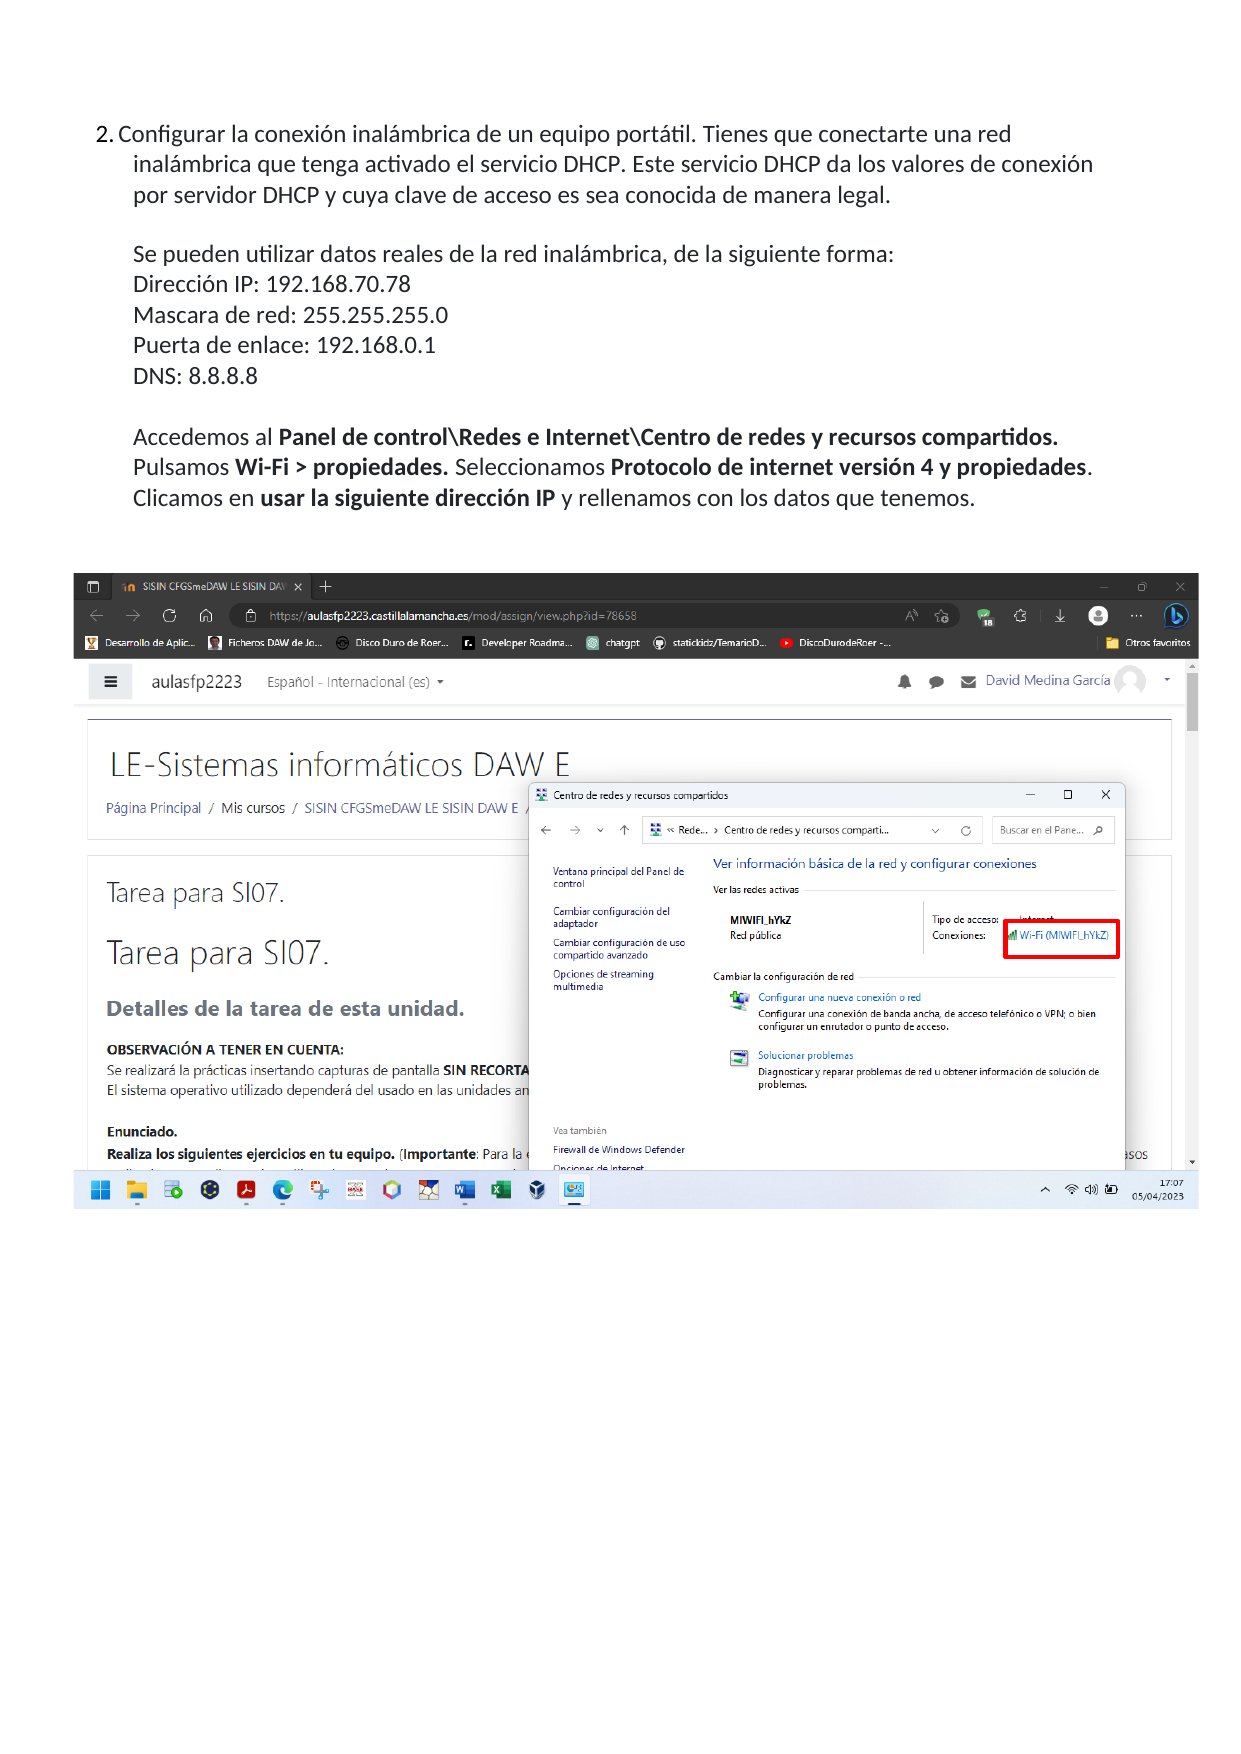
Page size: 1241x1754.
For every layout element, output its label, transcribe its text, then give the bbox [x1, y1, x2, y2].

list Clicamos en usar la siguiente dirección IP y rellenamos con los datos que tenemos. [133, 482, 1122, 512]
list Dirección IP: 192.168.70.78 Mascara de red: 255.255.255.0 Puerta de enlace: 192.168.0.1 DNS: 8.8.8.8 [133, 268, 1122, 390]
list Accedemos al Panel de control\Redes e Internet\Centro de redes y recursos compartidos. Pulsamos Wi-Fi > propiedades. Seleccionamos Protocolo de internet versión 4 y propiedades. [133, 421, 1122, 482]
list Configurar la conexión inalámbrica de un equipo portátil. Tienes que conectarte una red inalámbrica que tenga activado el servicio DHCP. Este servicio DHCP da los valores de conexión por servidor DHCP y cuya clave de acceso es sea conocida de manera legal. [95, 118, 1122, 238]
list Se pueden utilizar datos reales de la red inalámbrica, de la siguiente forma: [133, 238, 1122, 268]
picture [73, 573, 1199, 1209]
